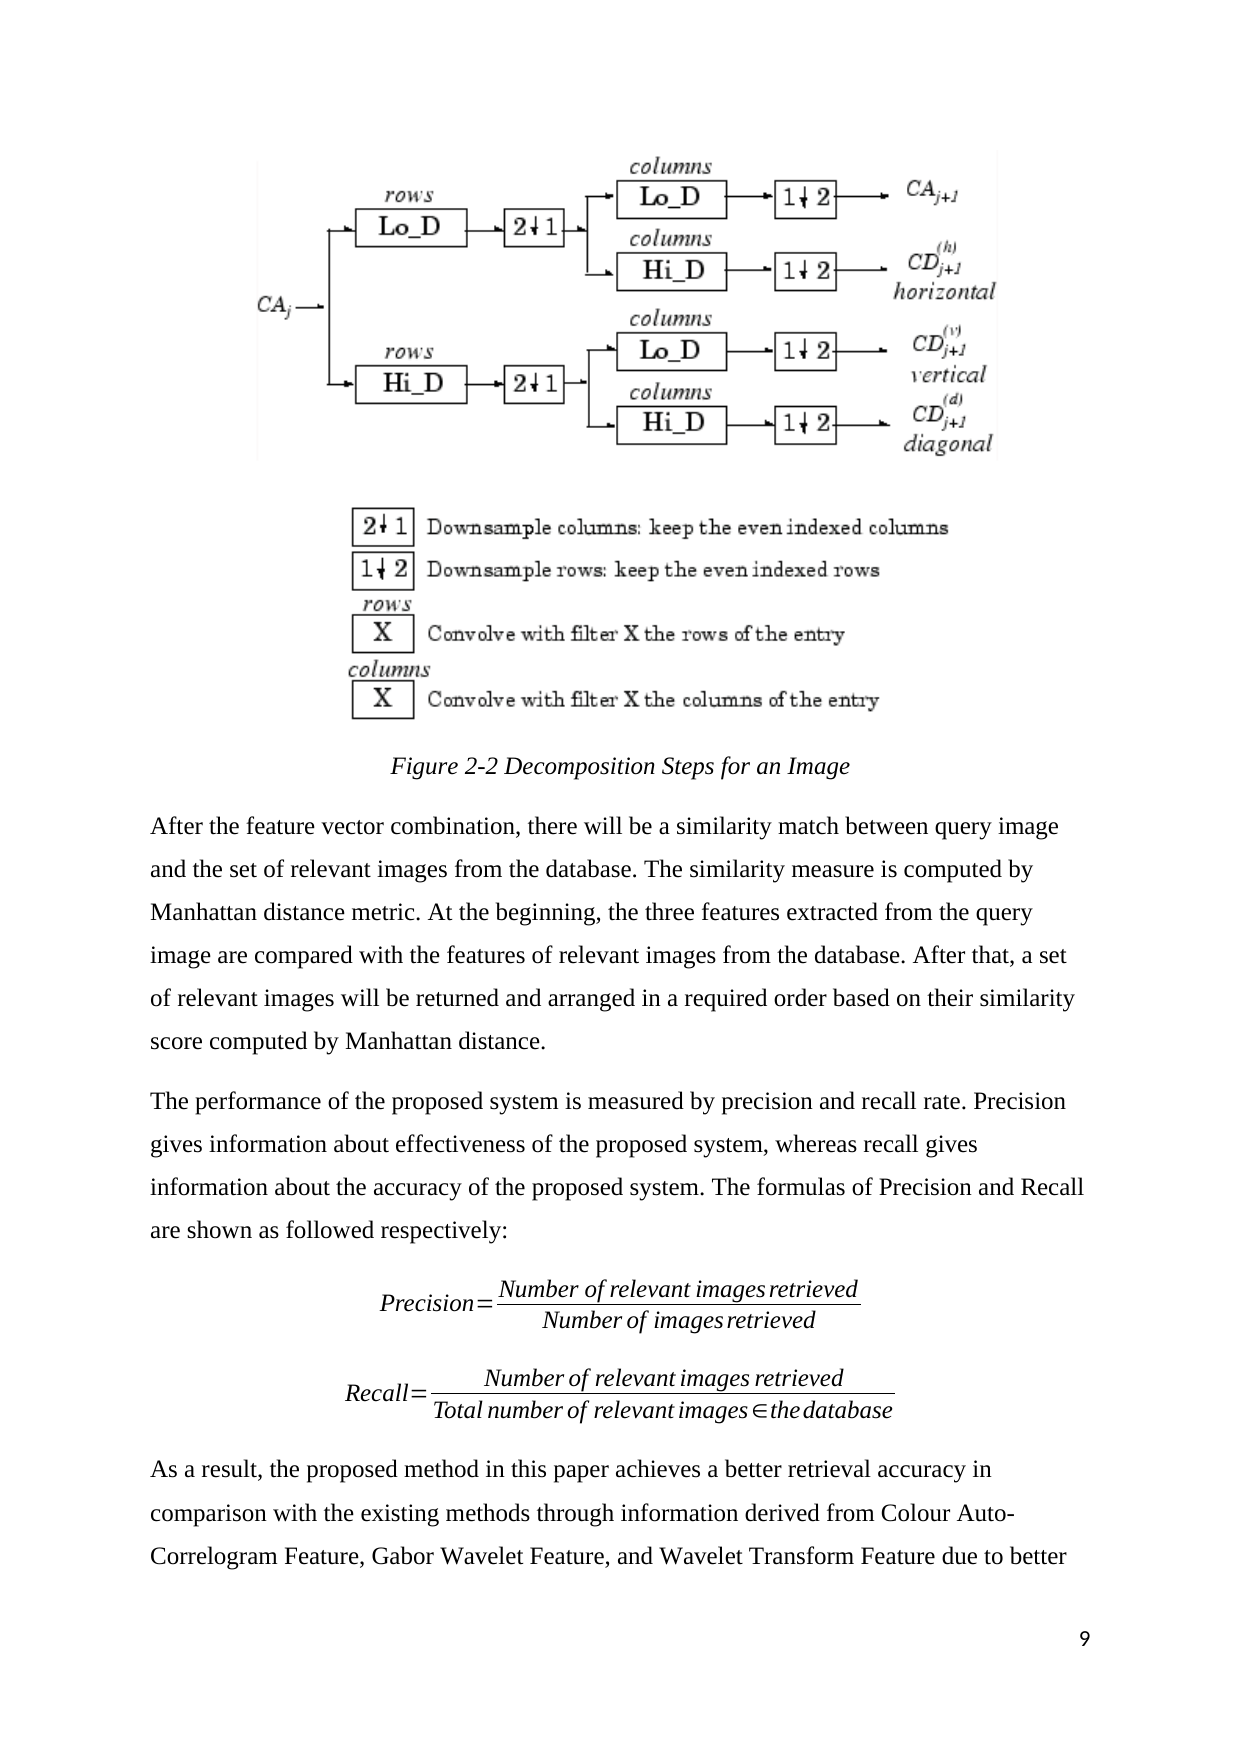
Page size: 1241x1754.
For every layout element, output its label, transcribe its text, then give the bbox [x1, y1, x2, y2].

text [150, 1454, 1090, 1569]
text The performance of the proposed system is measured by precision and recall rate. Precision gives information about effectiveness of the proposed system, whereas recall gives information about the accuracy of the proposed system. The formulas of Precision and Recall are shown as followed respectively: [150, 1086, 1090, 1244]
text Figure 2-2 Decomposition Steps for an Image [150, 751, 1090, 780]
picture [238, 150, 1003, 721]
text After the feature vector combination, there will be a similarity match between query image and the set of relevant images from the database. The similarity measure is computed by Manhattan distance metric. At the beginning, the three features extracted from the query image are compared with the features of relevant images from the database. After that, a set of relevant images will be returned and arranged in a required order based on their similarity score computed by Manhattan distance. [150, 811, 1090, 1055]
